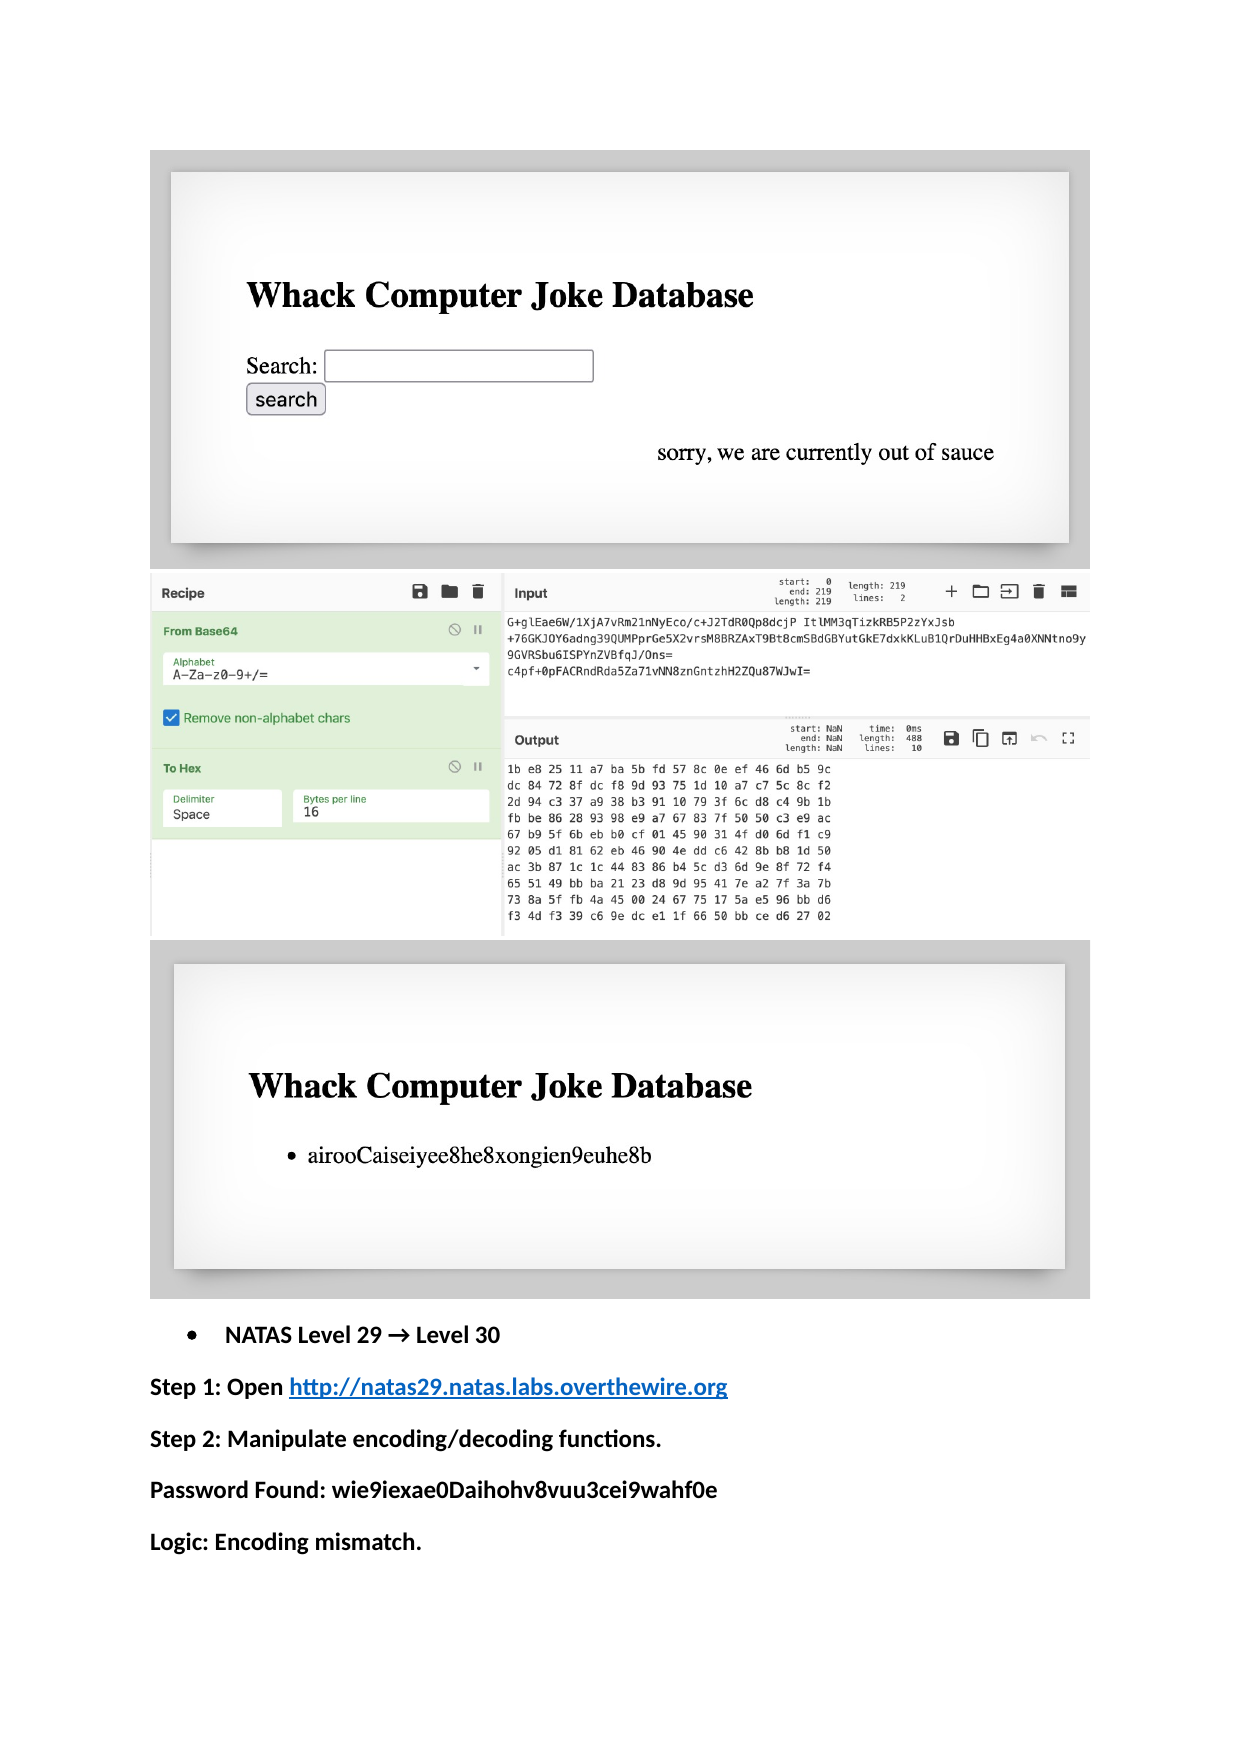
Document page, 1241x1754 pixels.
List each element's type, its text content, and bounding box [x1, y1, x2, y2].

picture [150, 940, 1091, 1299]
list NATAS Level 29 → Level 30 [187, 1320, 1090, 1350]
text Step 1: Open http://natas29.natas.labs.overthewire.org [150, 1371, 1090, 1402]
text Logic: Encoding mismatch. [150, 1526, 1090, 1557]
picture [150, 150, 1090, 569]
text Step 2: Manipulate encoding/decoding functions. [150, 1423, 1090, 1453]
picture [150, 573, 1090, 936]
text Password Found: wie9iexae0Daihohv8vuu3cei9wahf0e [150, 1475, 1090, 1505]
